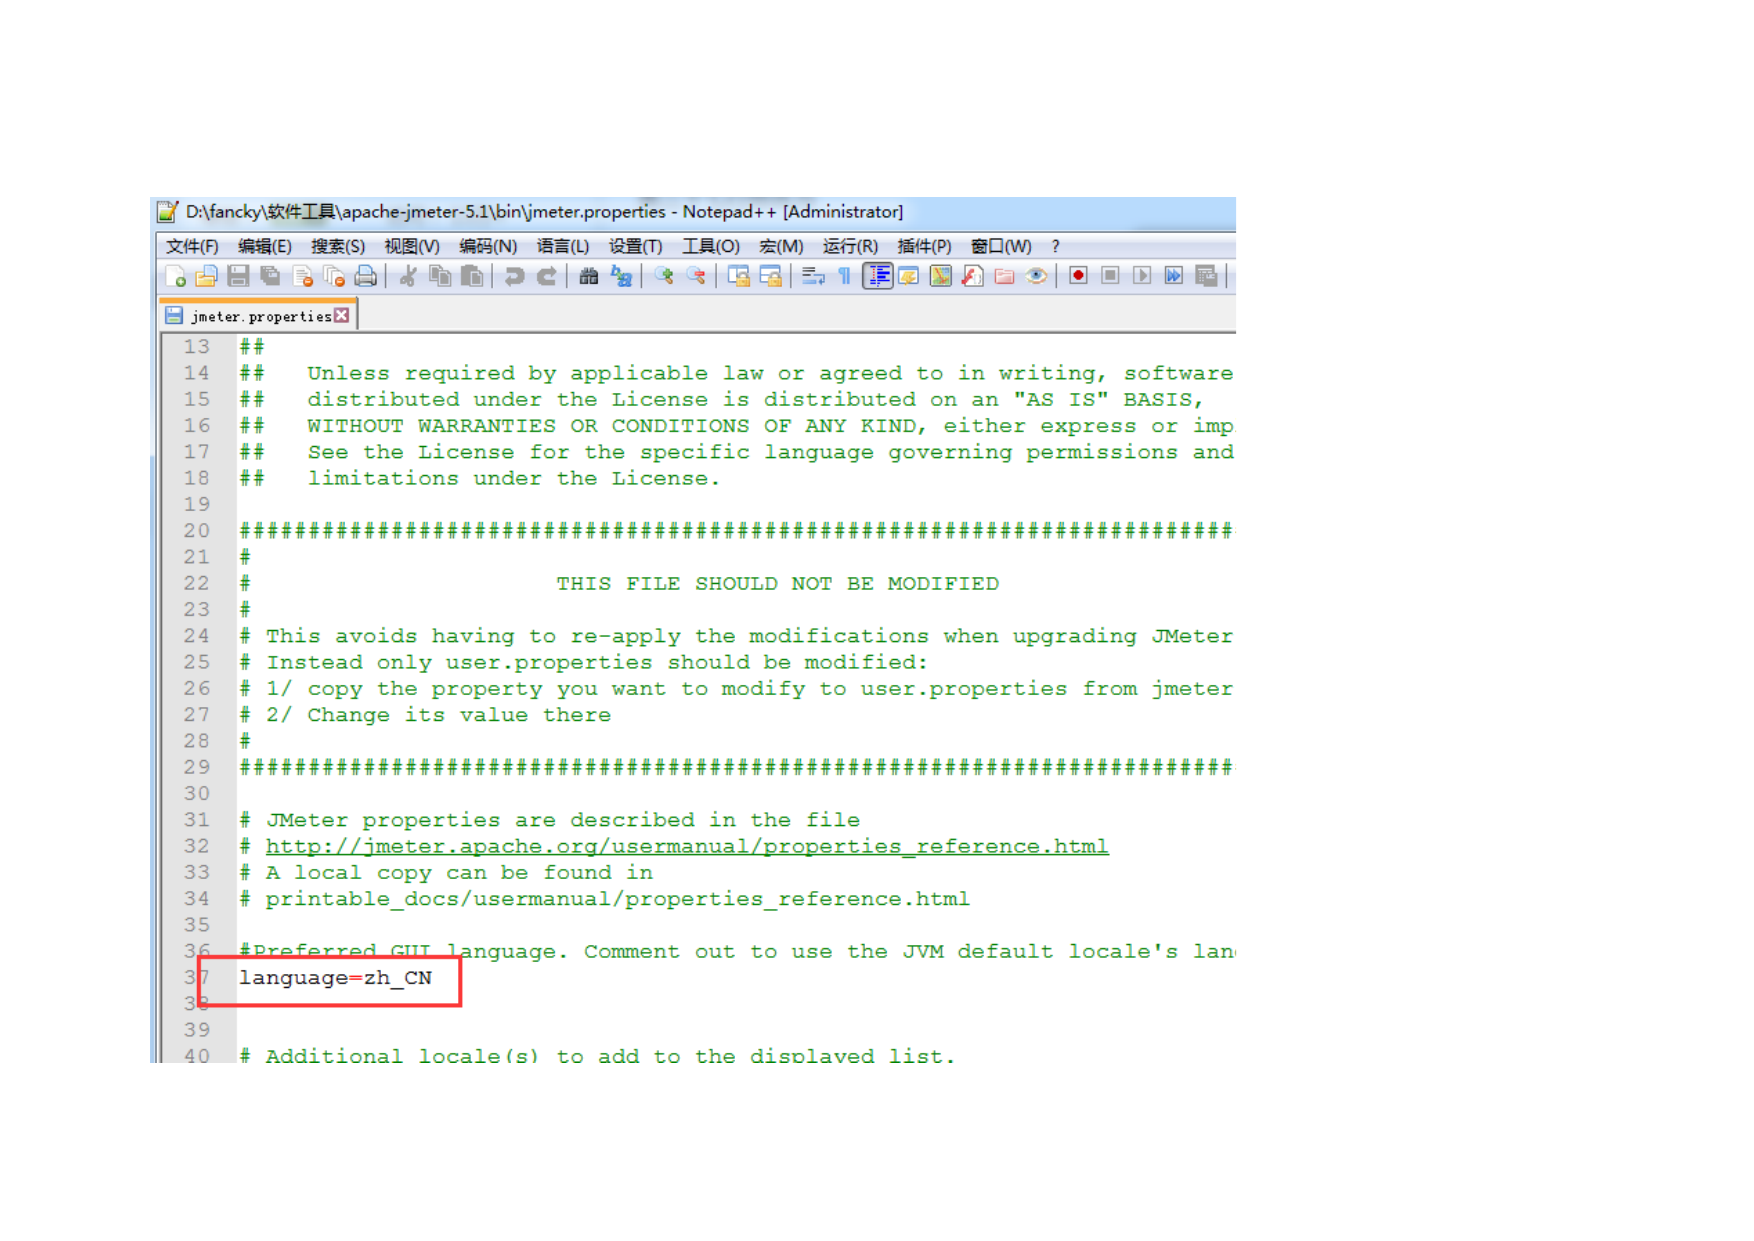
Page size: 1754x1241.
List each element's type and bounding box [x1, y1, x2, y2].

picture [150, 197, 1237, 1063]
